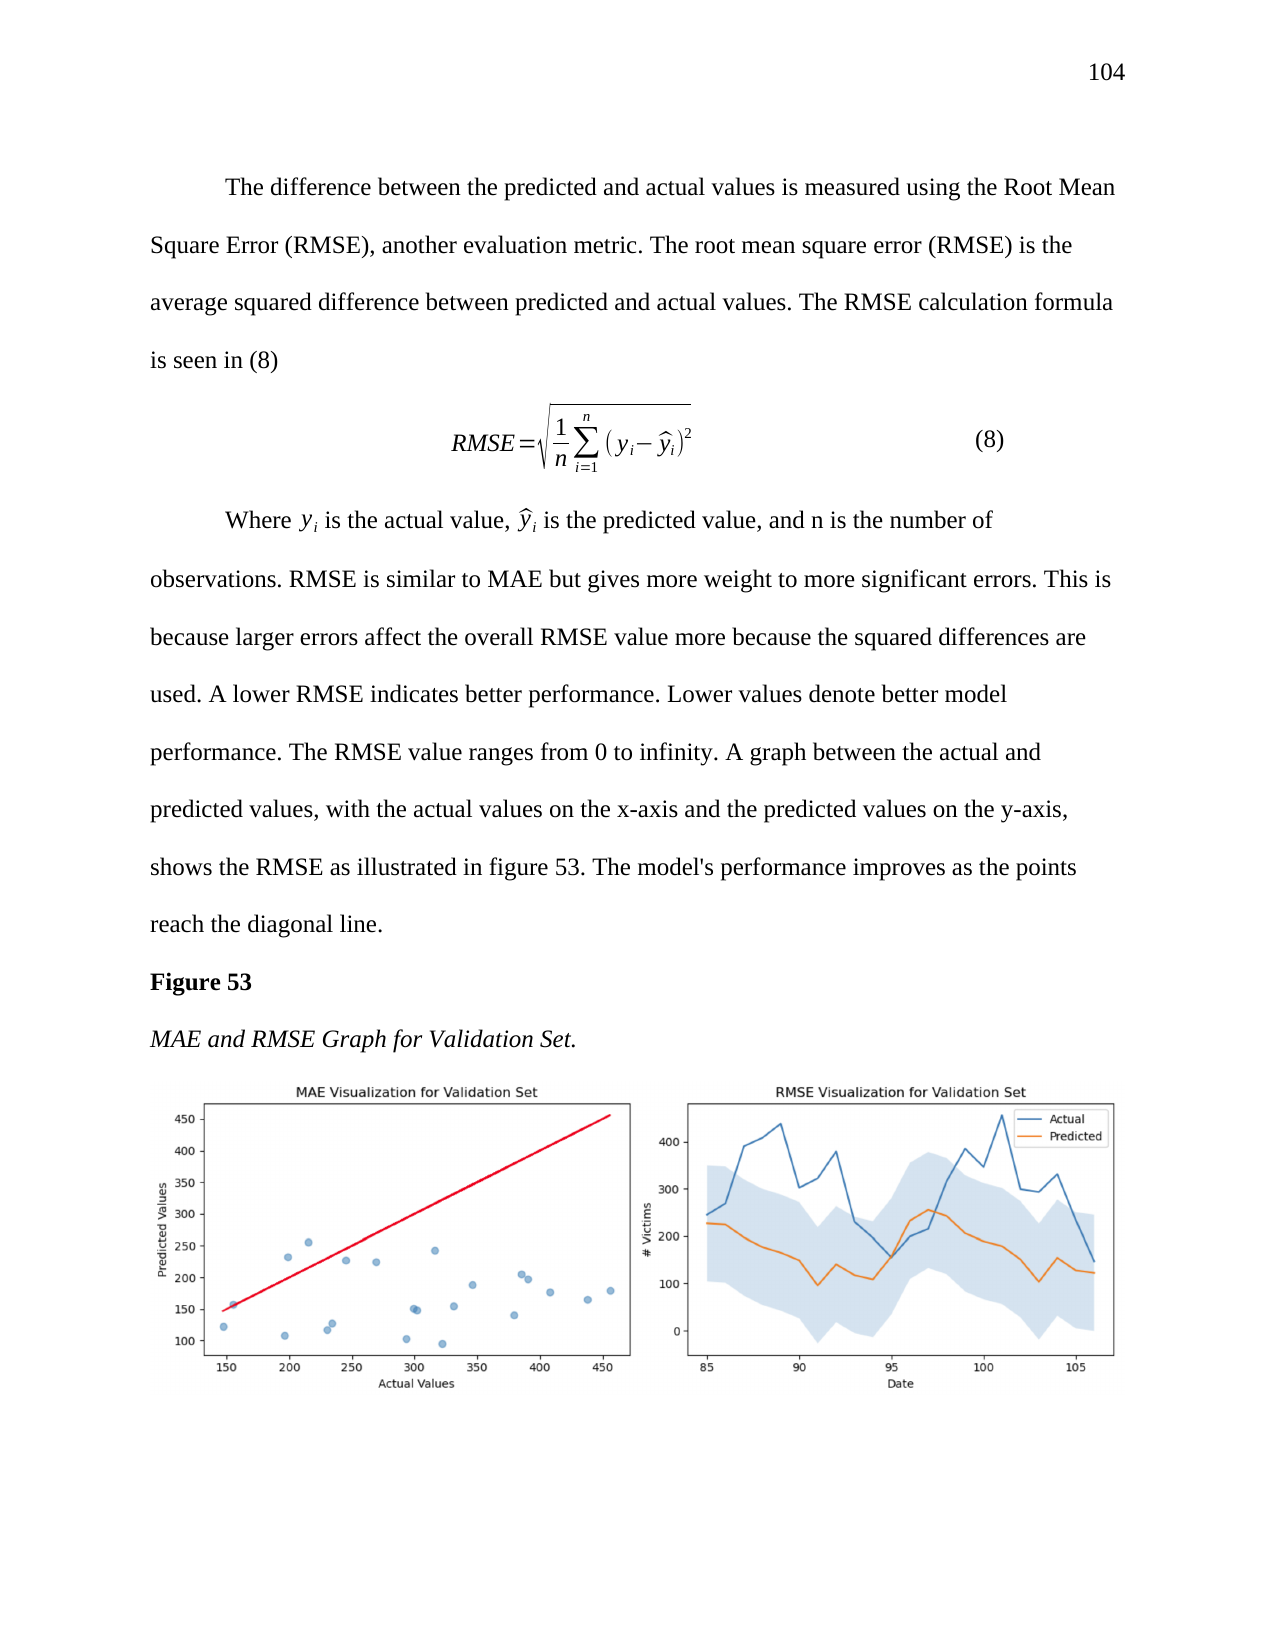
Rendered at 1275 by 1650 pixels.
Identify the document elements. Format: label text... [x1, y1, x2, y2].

picture [150, 1081, 1125, 1395]
text Where is the actual value, is the predicted value, and n is the number of observations. RMSE is similar to MAE but gives more weight to more significant errors. This is because larger errors affect the overall RMSE value more because the squared differences are used. A lower RMSE indicates better performance. Lower values denote better model performance. The RMSE value ranges from 0 to infinity. A graph between the actual and predicted values, with the actual values on the x-axis and the predicted values on the y-axis, shows the RMSE as illustrated in figure 53. The model's performance improves as the points reach the diagonal line. [150, 504, 1125, 938]
text (8) [375, 402, 1125, 475]
text Figure 53 [150, 967, 1125, 996]
text MAE and RMSE Graph for Validation Set. [150, 1024, 1125, 1053]
text The difference between the predicted and actual values is measured using the Root Mean Square Error (RMSE), another evaluation metric. The root mean square error (RMSE) is the average squared difference between predicted and actual values. The RMSE calculation formula is seen in (8) [150, 172, 1125, 374]
